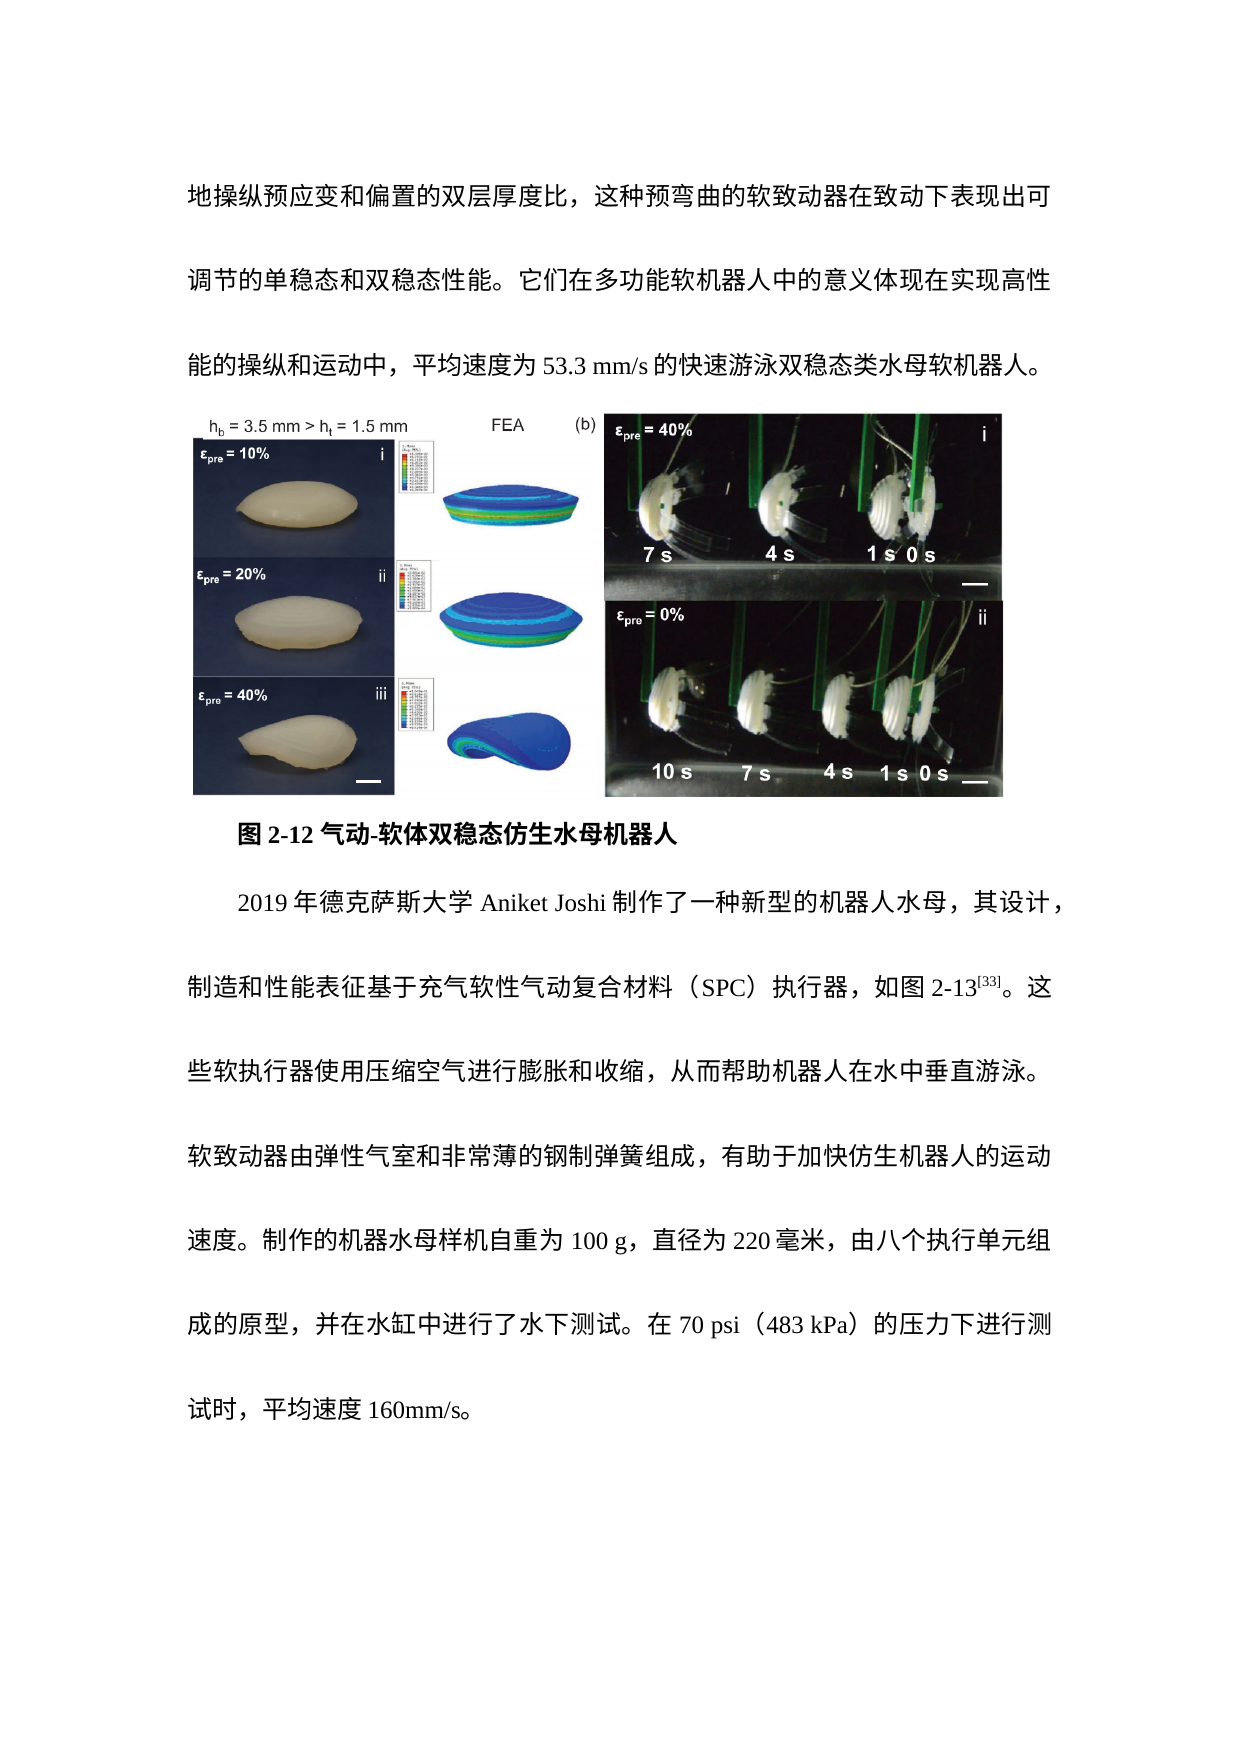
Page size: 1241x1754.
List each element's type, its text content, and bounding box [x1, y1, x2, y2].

text 图2-12 气动-软体双稳态仿生水母机器人 [187, 800, 1053, 865]
text 2019年德克萨斯大学Aniket Joshi制作了一种新型的机器人水母，其设计，制造和性能表征基于充气软性气动复合材料（SPC）执行器，如图2-13[33]。这些软执行器使用压缩空气进行膨胀和收缩，从而帮助机器人在水中垂直游泳。软致动器由弹性气室和非常薄的钢制弹簧组成，有助于加快仿生机器人的运动速度。制作的机器水母样机自重为100 g，直径为220毫米，由八个执行单元组成的原型，并在水缸中进行了水下测试。在70 psi（483 kPa）的压力下进行测试时，平均速度160mm/s。 [187, 868, 1053, 1440]
picture [603, 411, 1004, 799]
picture [187, 412, 598, 799]
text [187, 162, 1053, 396]
